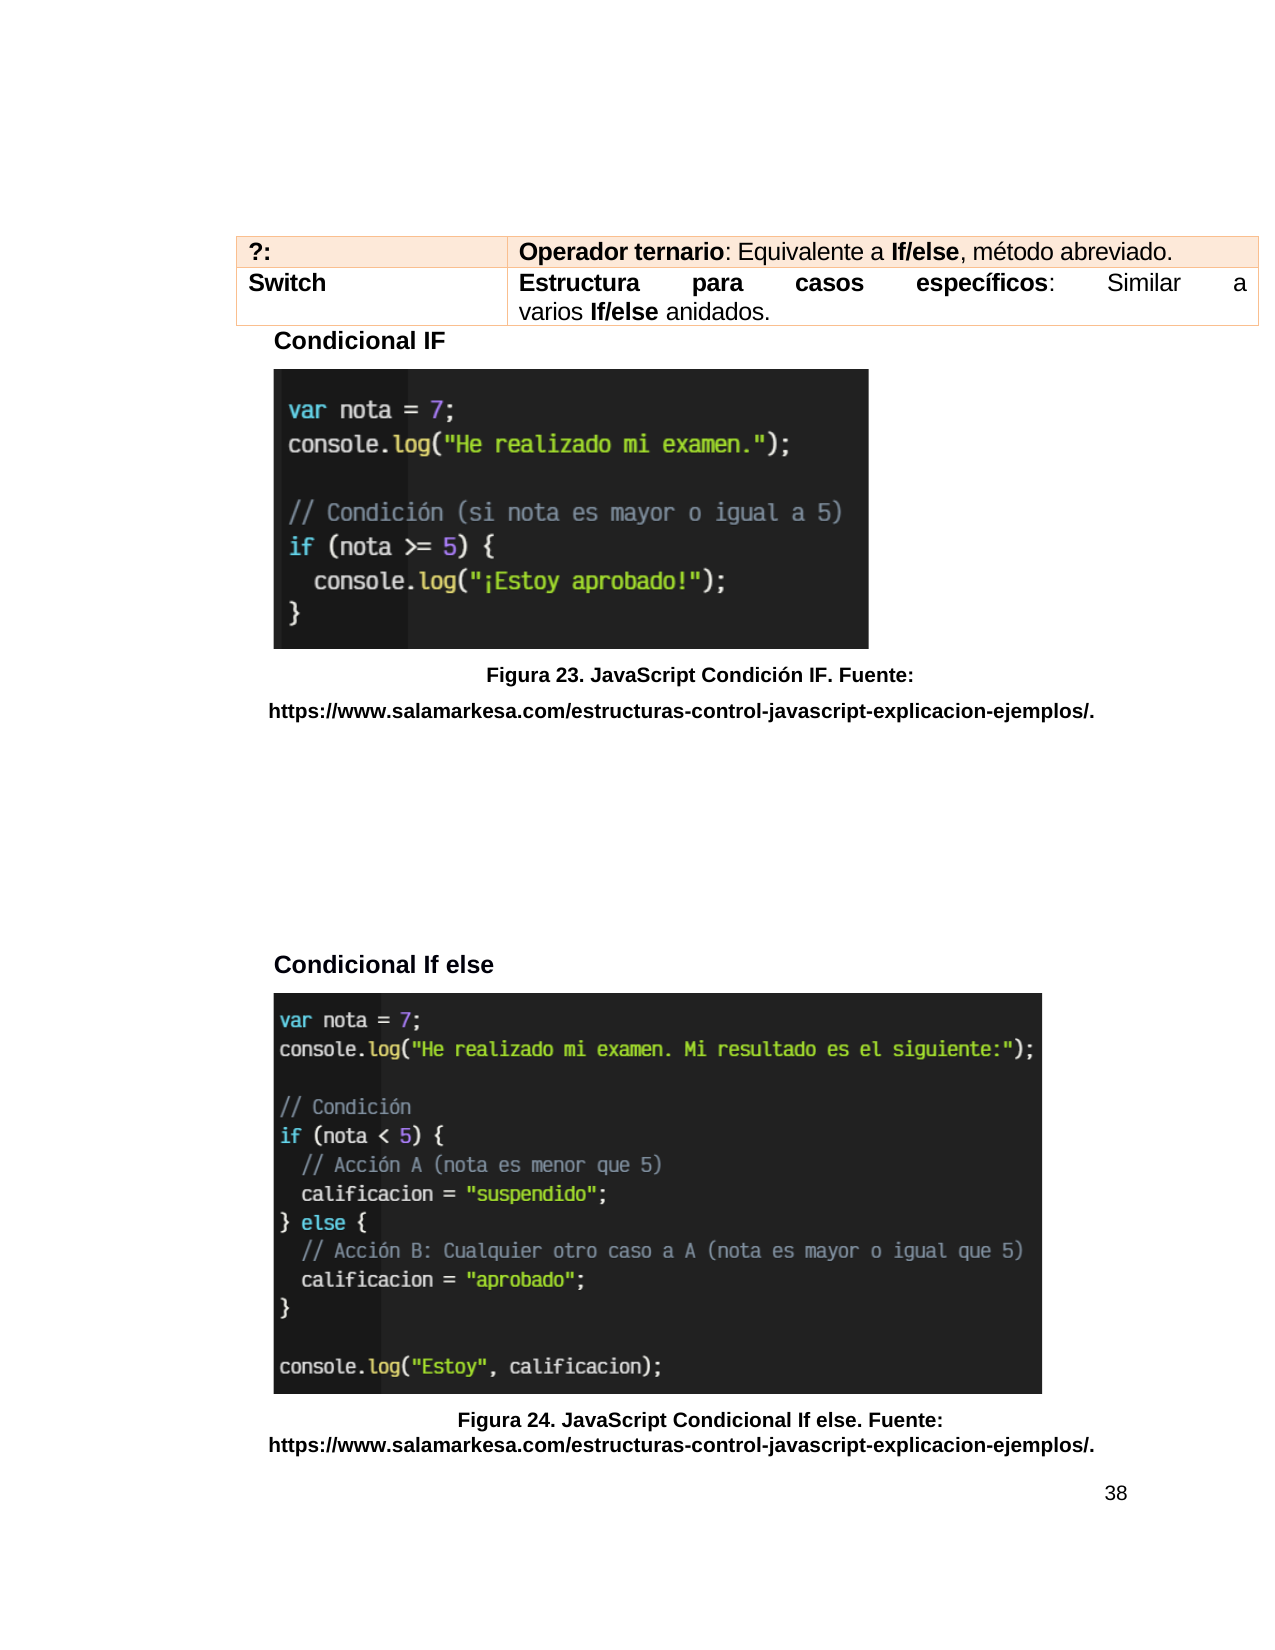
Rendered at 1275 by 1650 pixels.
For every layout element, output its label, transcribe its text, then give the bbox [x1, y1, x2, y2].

list Condicional IF [273, 326, 1127, 355]
table_cell Operador ternario: Equivalente a If/else, método abreviado. [508, 237, 1258, 267]
table_cell Switch [237, 268, 507, 325]
text Figura 23. JavaScript Condición IF. Fuente: https://www.salamarkesa.com/estructuras-control-javascript-explicacion-ejemplos/. [236, 663, 1127, 722]
text Condicional If else [273, 950, 1127, 979]
table_cell Estructura para casos específicos: Similar a varios If/else anidados. [508, 268, 1258, 325]
text Figura 24. JavaScript Condicional If else. Fuente: https://www.salamarkesa.com/estructuras-control-javascript-explicacion-ejemplos/. [236, 1407, 1127, 1457]
table_cell ?: [237, 237, 507, 267]
picture [273, 369, 869, 649]
picture [273, 993, 1043, 1394]
